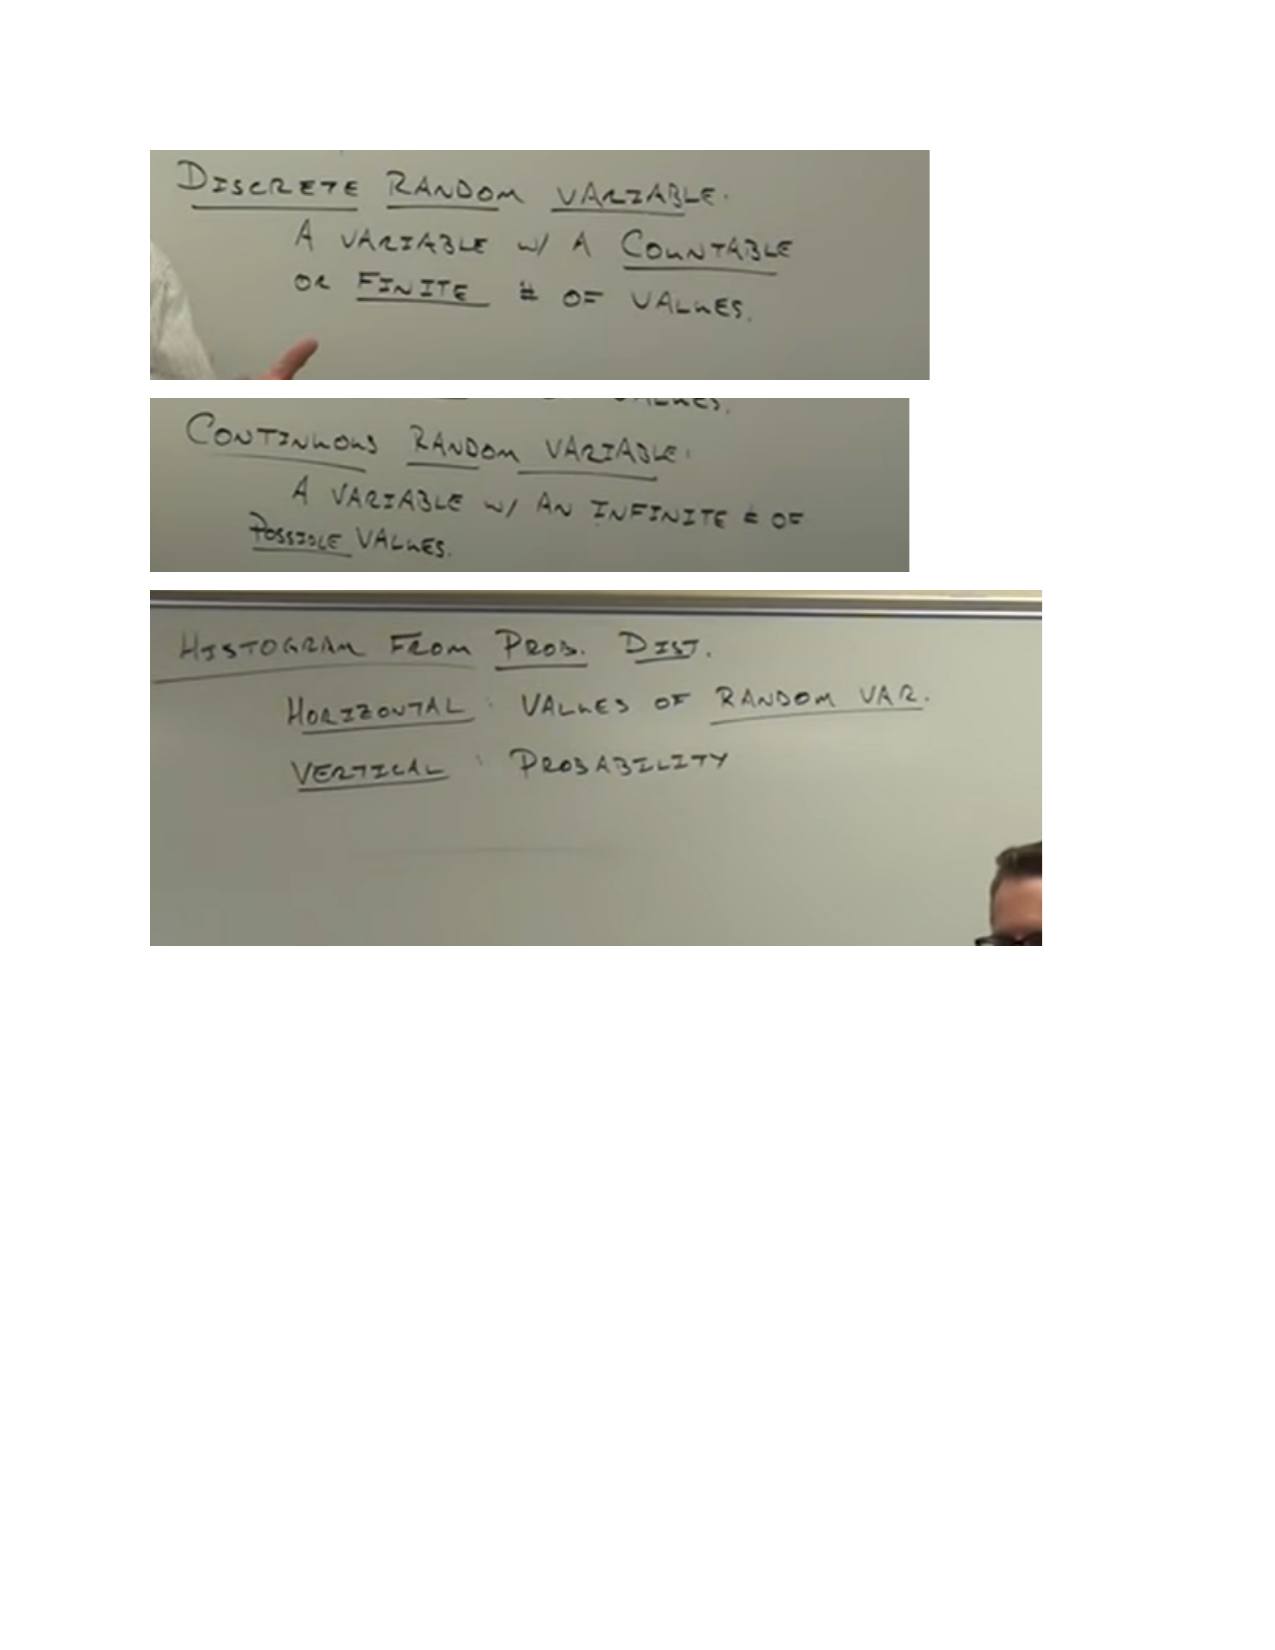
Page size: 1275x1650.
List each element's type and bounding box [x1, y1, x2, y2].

picture [150, 590, 1043, 946]
picture [150, 150, 930, 380]
picture [150, 398, 910, 572]
